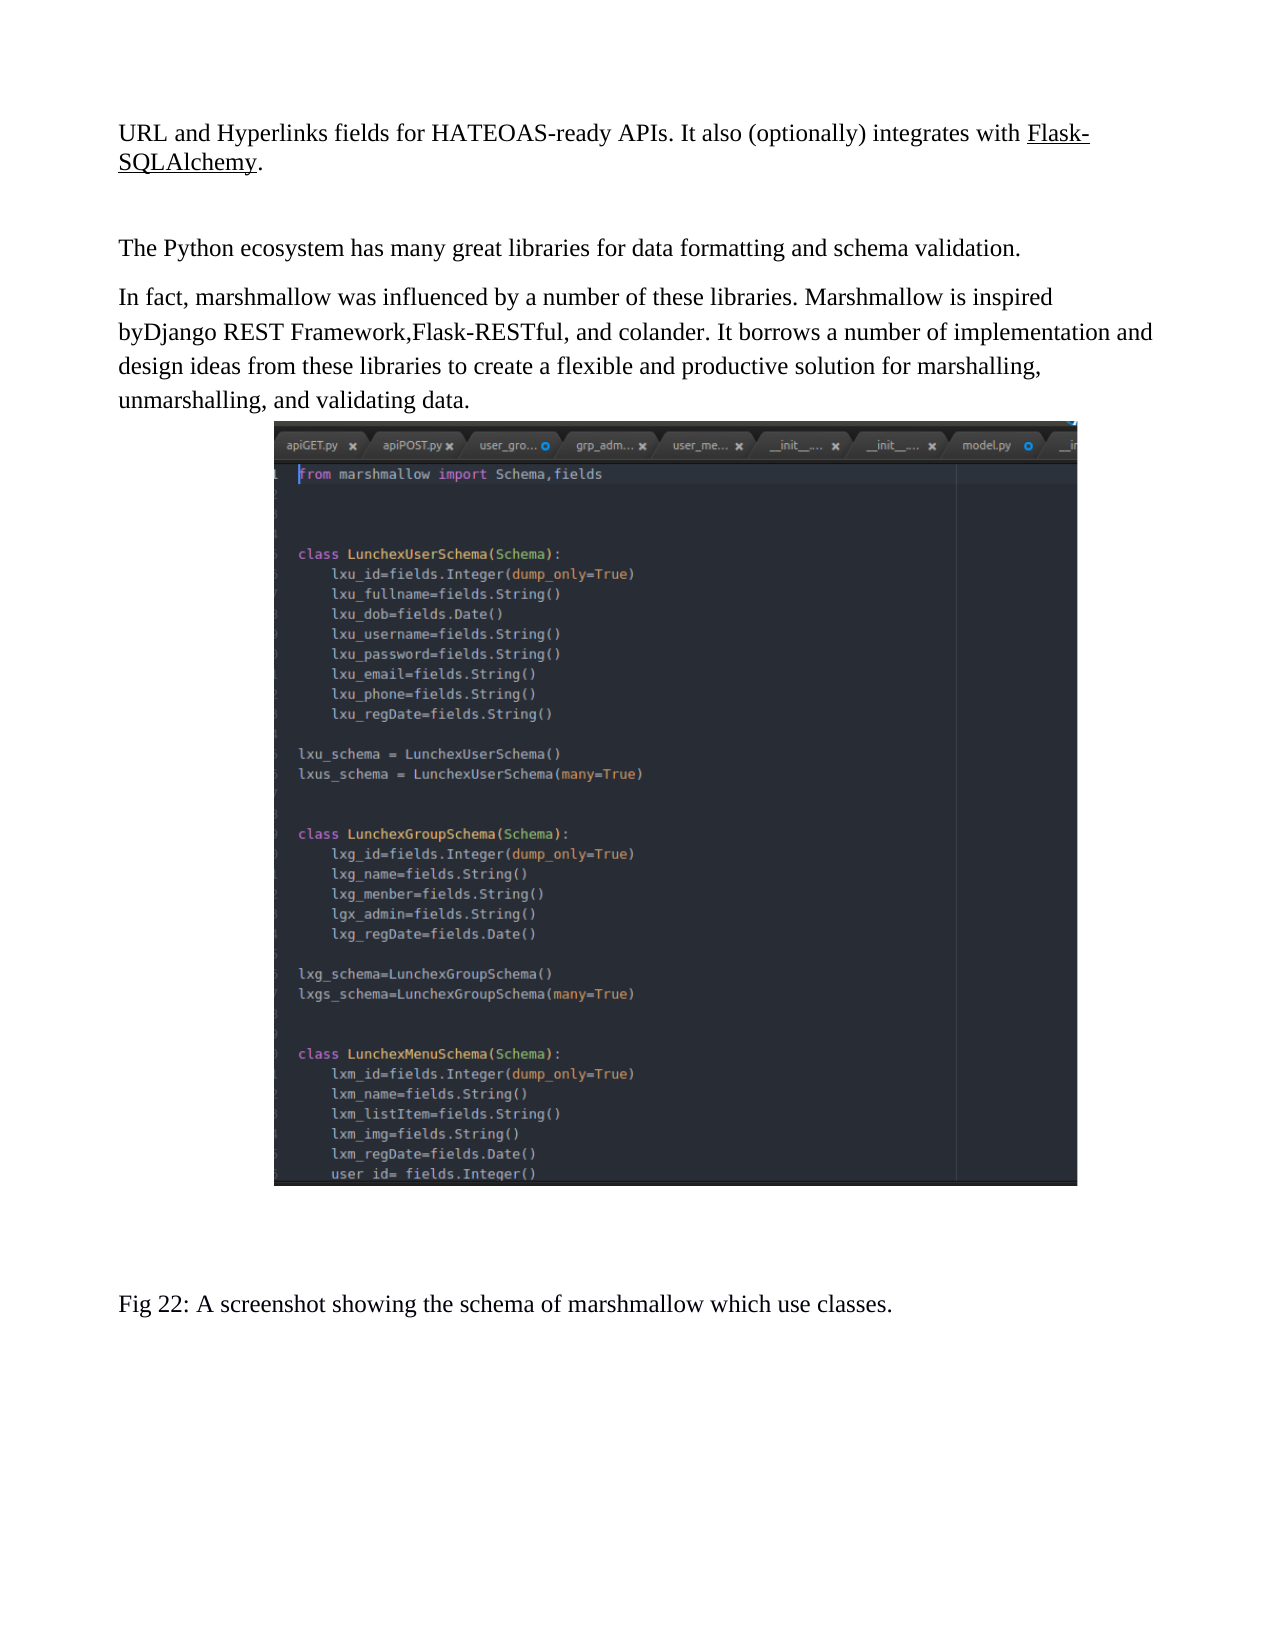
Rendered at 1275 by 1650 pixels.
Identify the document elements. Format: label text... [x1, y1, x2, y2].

picture [274, 421, 1078, 1186]
text The Python ecosystem has many great libraries for data formatting and schema validation. [118, 233, 1157, 262]
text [118, 118, 1157, 176]
text Fig 22: A screenshot showing the schema of marshmallow which use classes. [118, 1289, 1157, 1318]
text In fact, marshmallow was influenced by a number of these libraries. Marshmallow is inspired byDjango REST Framework,Flask-RESTful, and colander. It borrows a number of implementation and design ideas from these libraries to create a flexible and productive solution for marshalling, unmarshalling, and validating data. [118, 282, 1157, 414]
